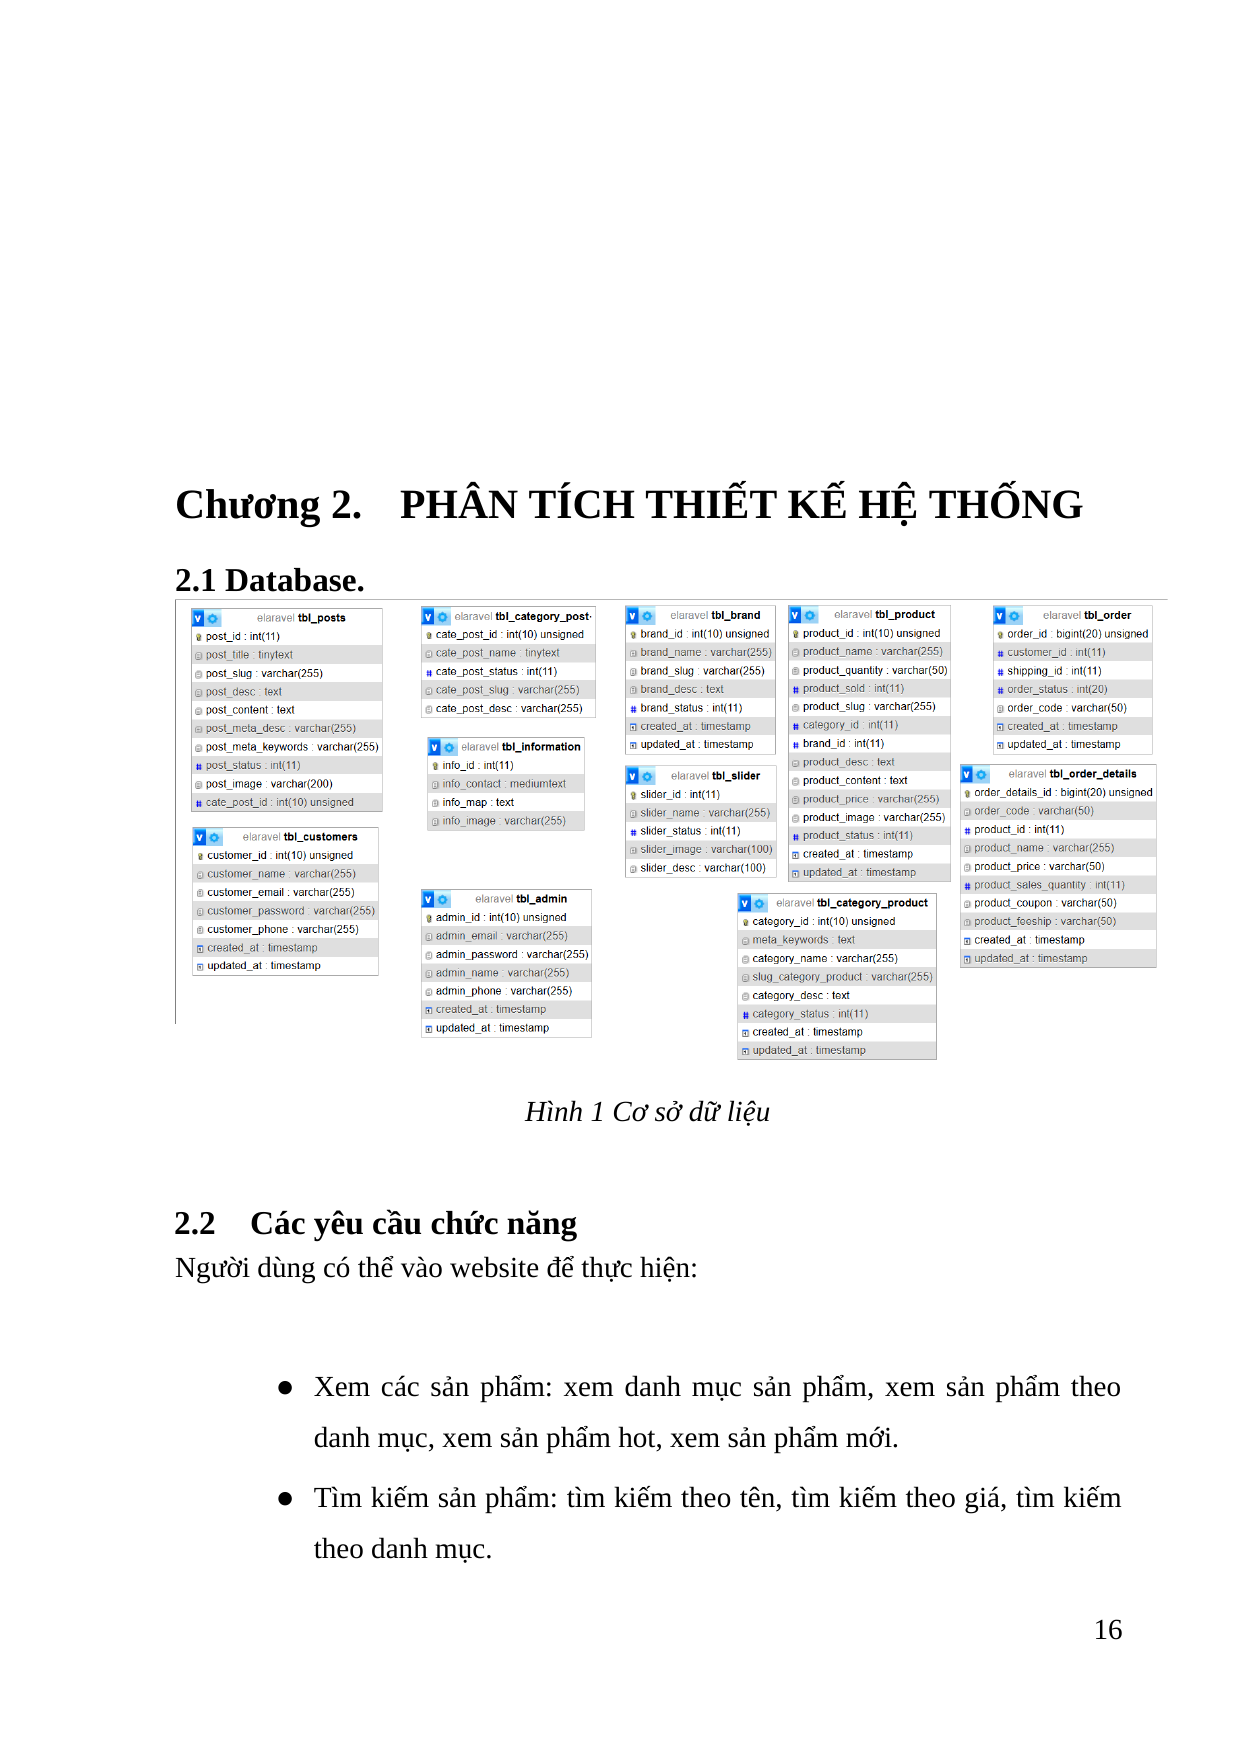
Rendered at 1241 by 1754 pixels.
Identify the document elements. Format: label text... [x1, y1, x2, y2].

subtitle 2.1 Database. [175, 561, 1167, 599]
subtitle Các yêu cầu chức năng [174, 1203, 1167, 1242]
text Người dùng có thể vào website để thực hiện: [175, 1250, 1123, 1284]
picture [175, 599, 1168, 1086]
text Hình 1 Cơ sở dữ liệu [175, 1094, 1123, 1128]
subtitle Chương 2. PHÂN TÍCH THIẾT KẾ HỆ THỐNG [175, 479, 1155, 527]
list Xem các sản phẩm: xem danh mục sản phẩm, xem sản phẩm theo danh mục, xem sản phẩm hot, xem sản phẩm mới. [276, 1368, 1123, 1453]
list Tìm kiếm sản phẩm: tìm kiếm theo tên, tìm kiếm theo giá, tìm kiếm theo danh mục. [276, 1479, 1123, 1565]
